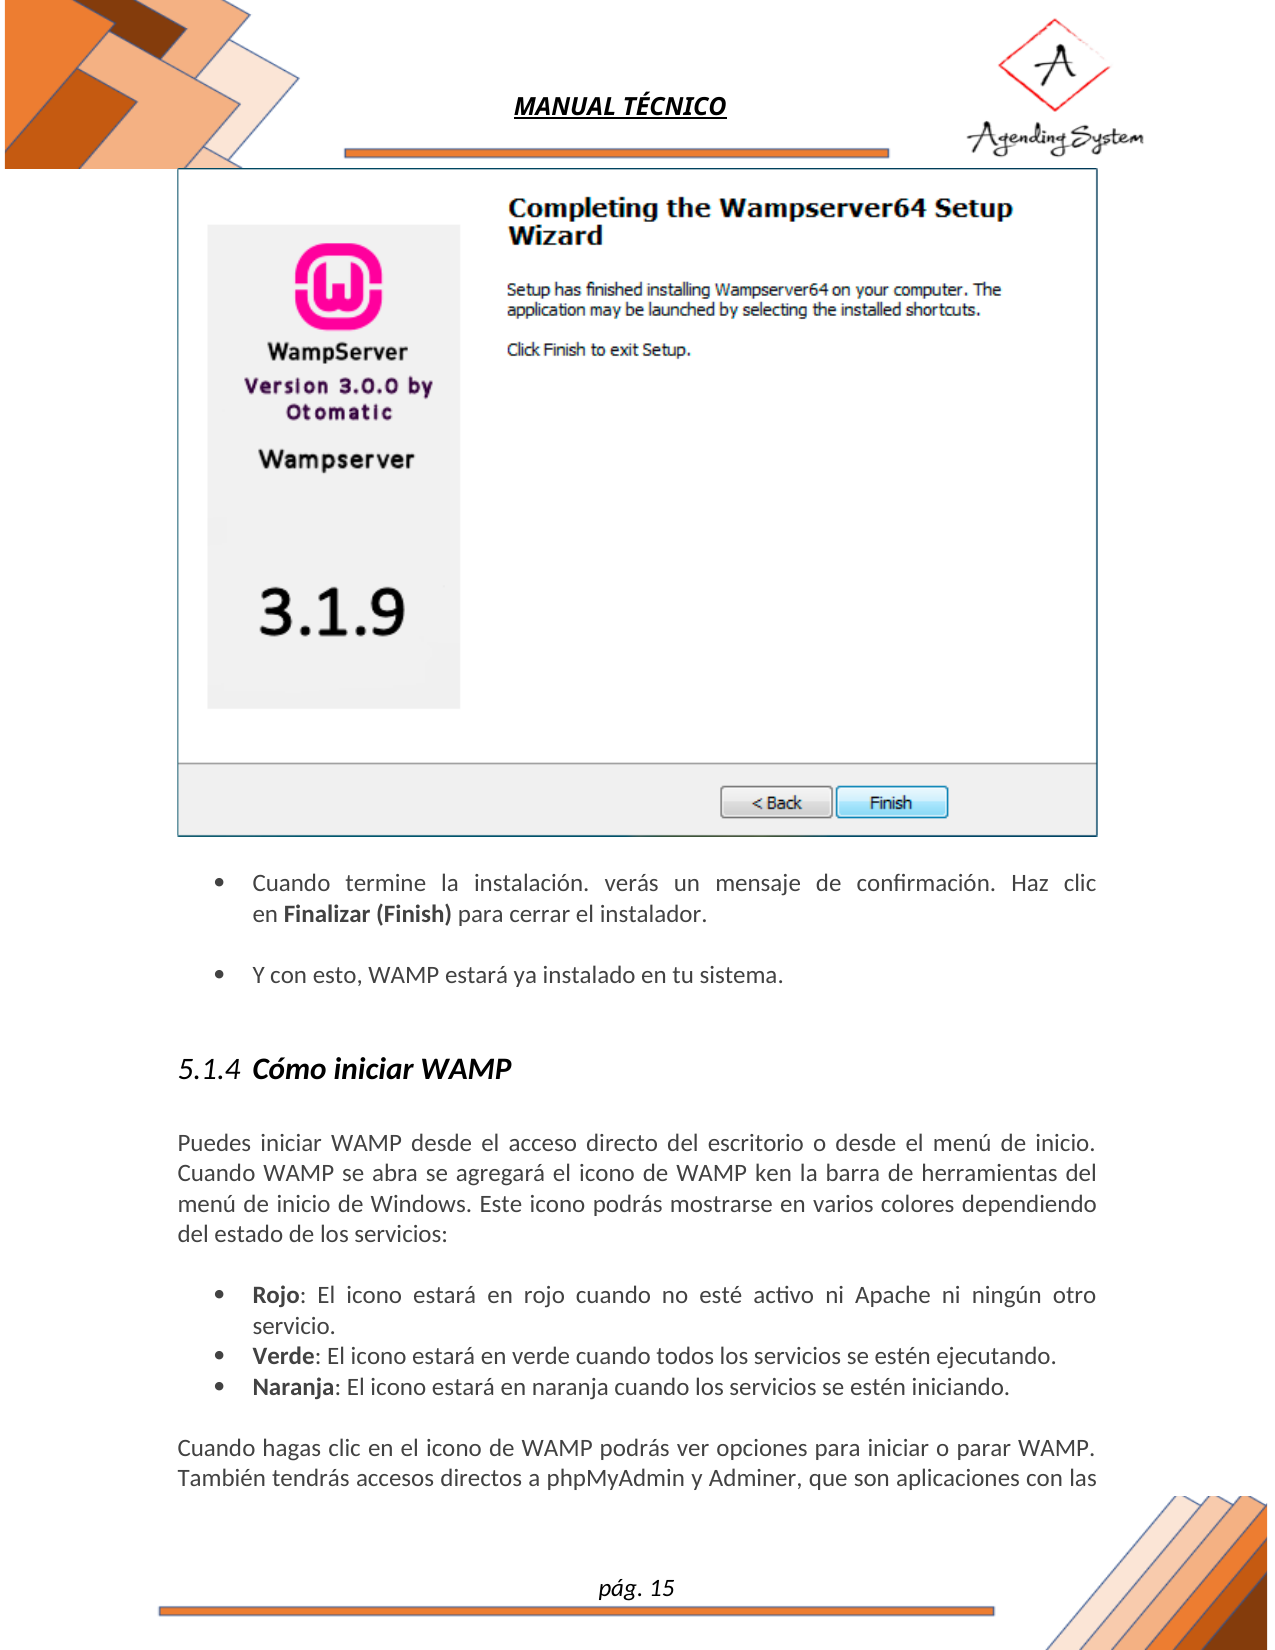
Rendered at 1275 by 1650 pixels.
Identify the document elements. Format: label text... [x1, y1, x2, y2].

text Puedes iniciar WAMP desde el acceso directo del escritorio o desde el menú de inicio. Cuando WAMP se abra se agregará el icono de WAMP ken la barra de herramientas del menú de inicio de Windows. Este icono podrás mostrarse en varios colores dependiendo del estado de los servicios: [177, 1127, 1098, 1249]
list Cuando termine la instalación. verás un mensaje de confirmación. Haz clic en Finalizar (Finish) para cerrar el instalador. [215, 867, 1098, 928]
list Naranja: El icono estará en naranja cuando los servicios se estén iniciando. [215, 1371, 1098, 1401]
picture [4, 0, 1269, 837]
list Verde: El icono estará en verde cuando todos los servicios se estén ejecutando. [215, 1340, 1098, 1371]
list Y con esto, WAMP estará ya instalado en tu sistema. [215, 959, 1098, 989]
picture [3, 1496, 1268, 1650]
list Rojo: El icono estará en rojo cuando no esté activo ni Apache ni ningún otro servicio. [215, 1279, 1098, 1340]
subtitle Cómo iniciar WAMP [177, 1049, 1098, 1087]
